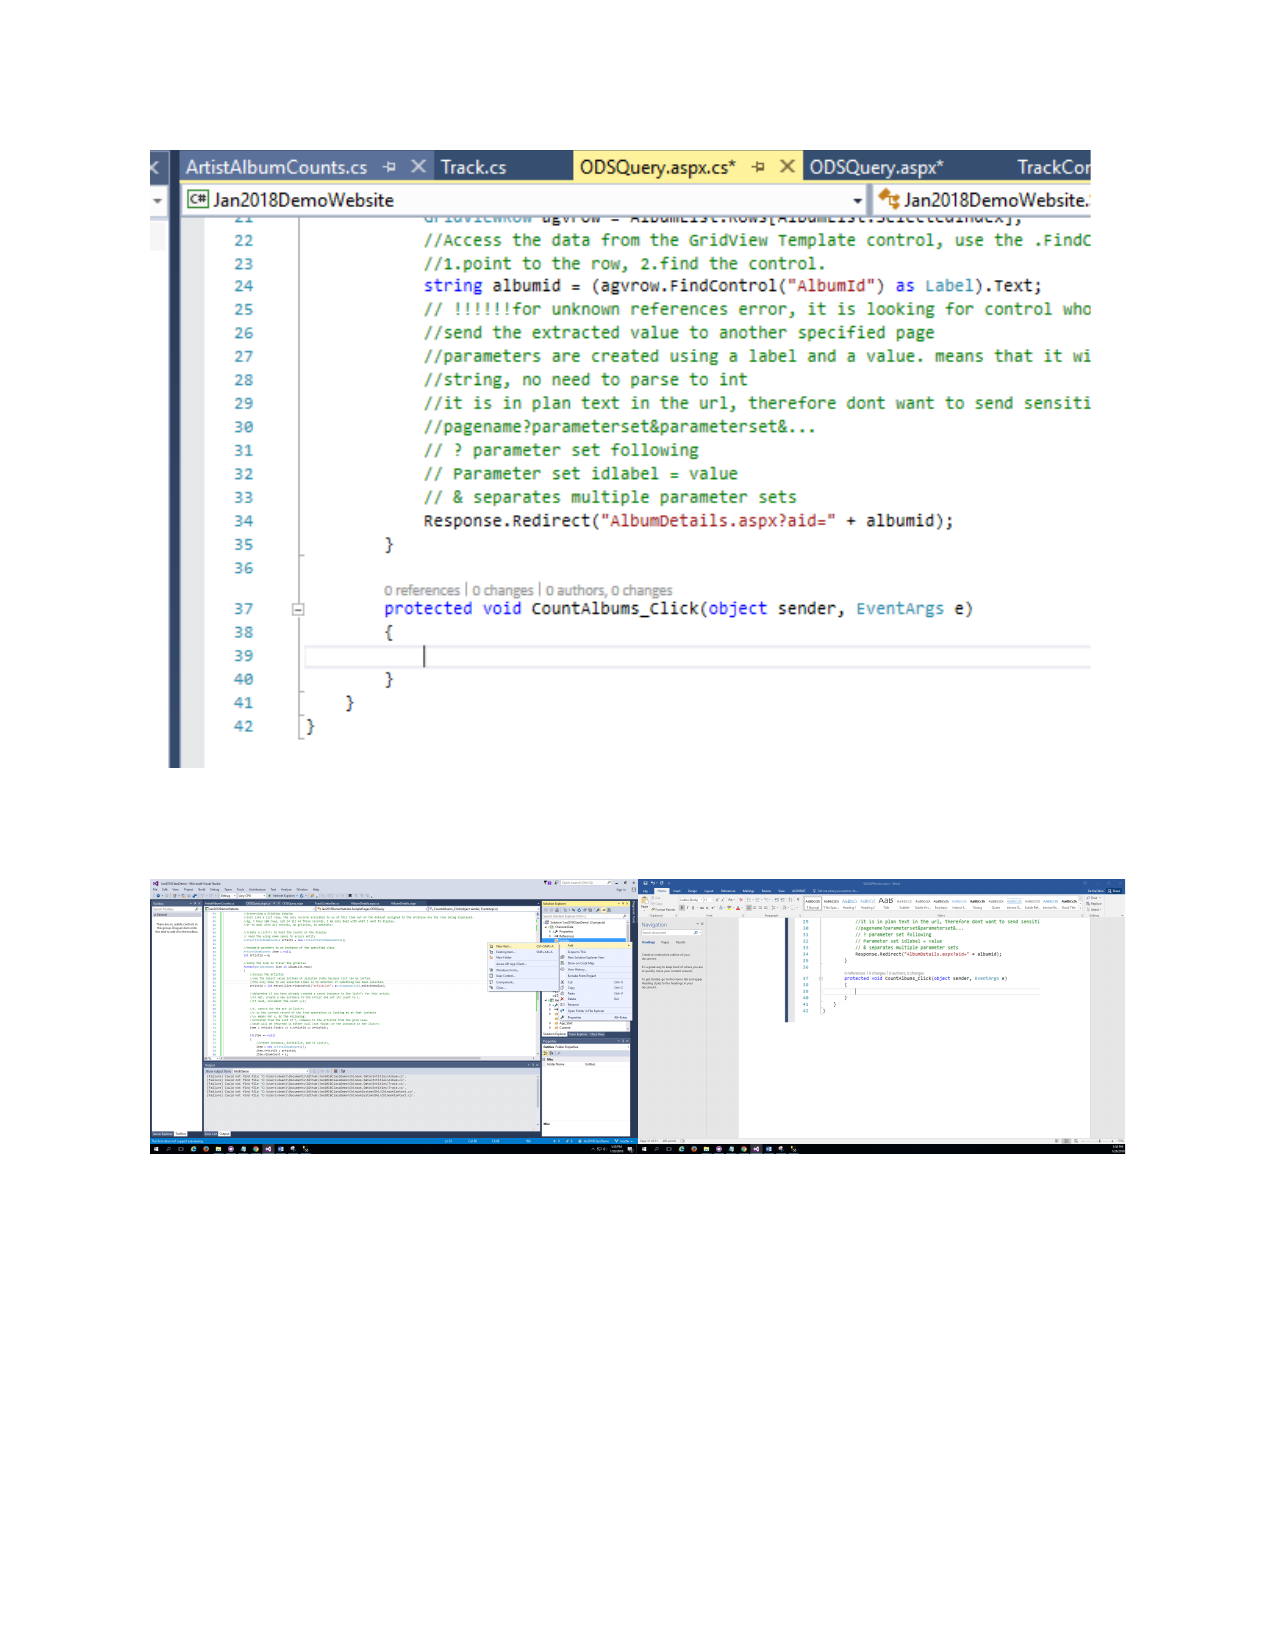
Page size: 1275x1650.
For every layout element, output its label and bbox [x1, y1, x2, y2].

picture [150, 150, 1091, 768]
picture [150, 879, 1125, 1154]
